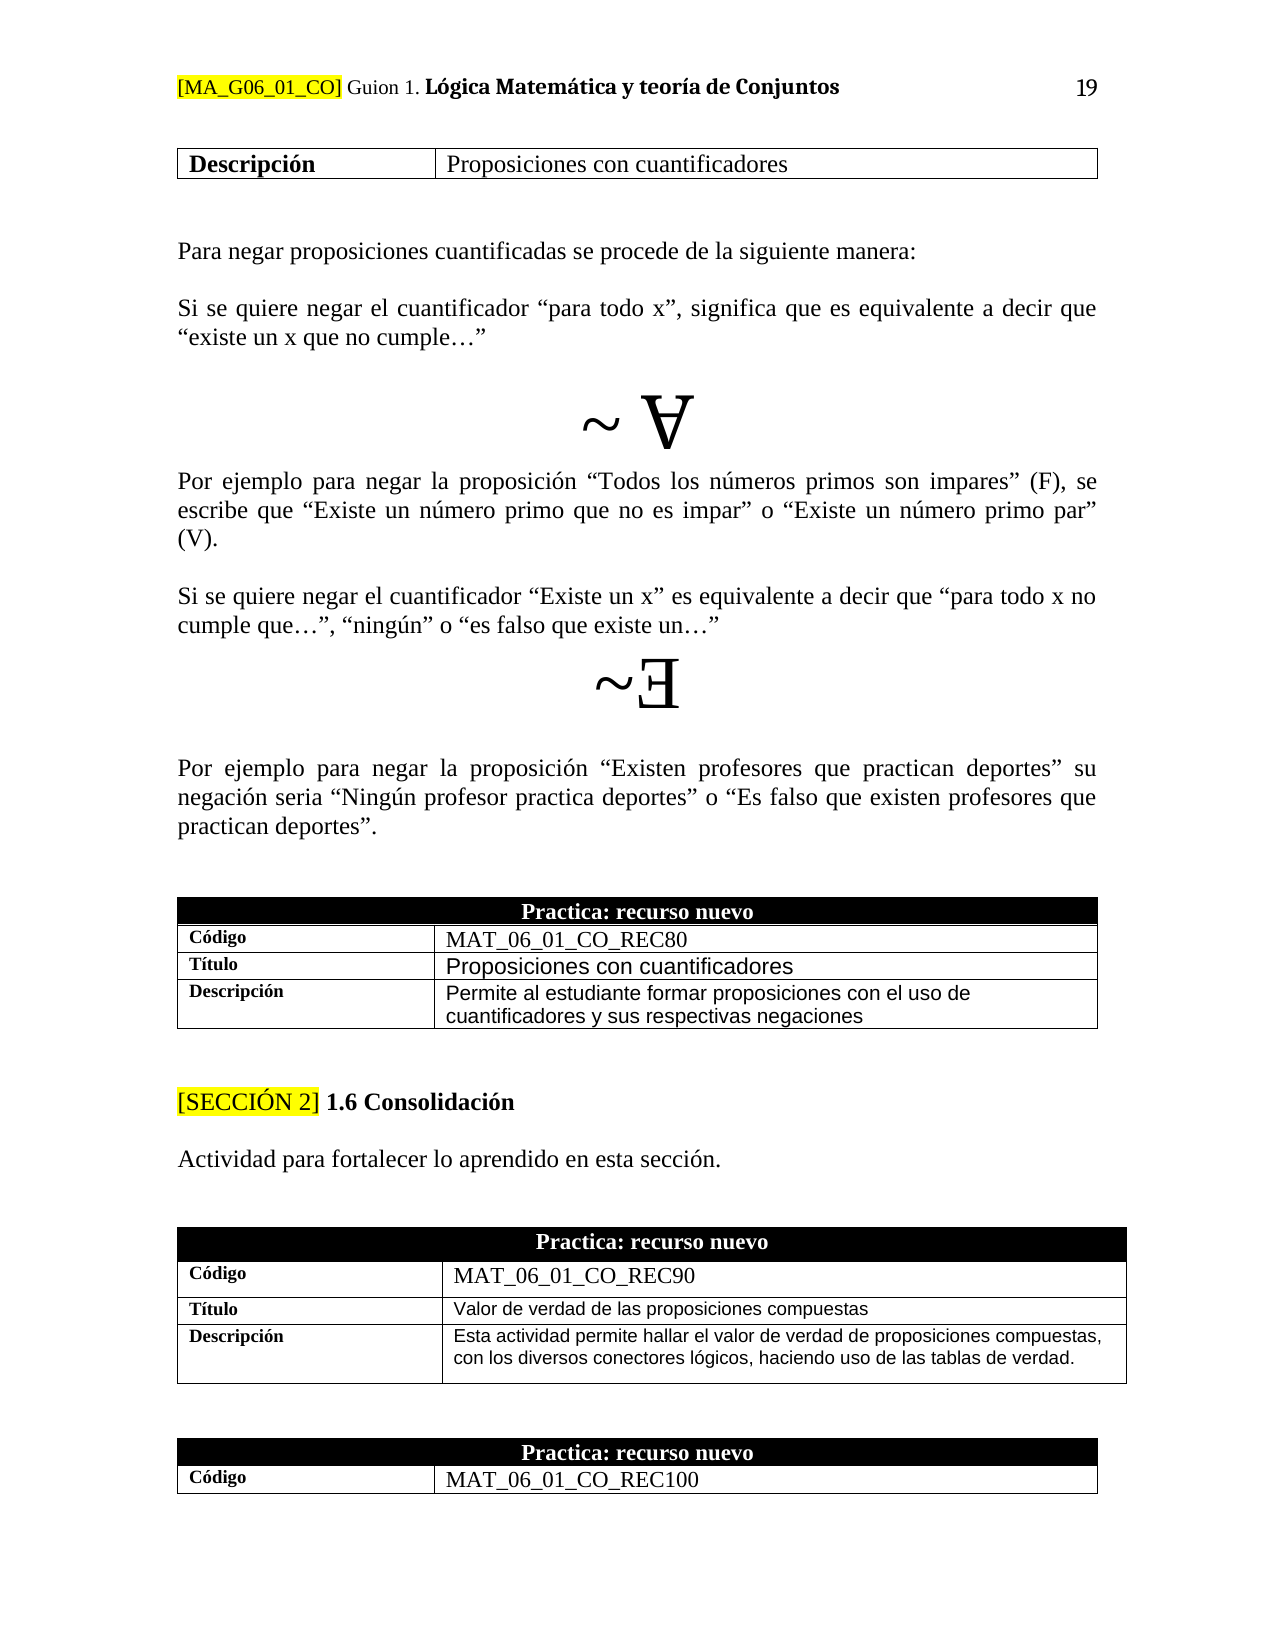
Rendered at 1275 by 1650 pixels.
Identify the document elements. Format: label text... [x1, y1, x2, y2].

table_cell Descripción [178, 1325, 442, 1383]
table_cell MAT_06_01_CO_REC90 [443, 1262, 1126, 1297]
table_cell Proposiciones con cuantificadores [435, 953, 1097, 979]
text Por ejemplo para negar la proposición “Existen profesores que practican deportes” su negación seria “Ningún profesor practica deportes” o “Es falso que existen profesores que practican deportes”. [177, 753, 1098, 840]
table_cell Código [178, 1262, 442, 1297]
table_cell Permite al estudiante formar proposiciones con el uso de cuantificadores y sus respectivas negaciones [435, 980, 1097, 1028]
text Si se quiere negar el cuantificador “para todo x”, significa que es equivalente a decir que “existe un x que no cumple…” [177, 293, 1098, 351]
table_cell Código [178, 1466, 434, 1493]
text Por ejemplo para negar la proposición “Todos los números primos son impares” (F), se escribe que “Existe un número primo que no es impar” o “Existe un número primo par” (V). [177, 466, 1098, 552]
text Si se quiere negar el cuantificador “Existe un x” es equivalente a decir que “para todo x no cumple que…”, “ningún” o “es falso que existe un…” [177, 581, 1098, 638]
table_cell MAT_06_01_CO_REC80 [435, 926, 1097, 952]
table_cell Valor de verdad de las proposiciones compuestas [443, 1298, 1126, 1324]
table_cell MAT_06_01_CO_REC100 [435, 1466, 1097, 1493]
text Actividad para fortalecer lo aprendido en esta sección. [177, 1144, 1098, 1173]
table_cell Descripción [178, 980, 434, 1028]
table_cell Título [178, 953, 434, 979]
table_cell Código [178, 926, 434, 952]
table_cell Proposiciones con cuantificadores [436, 149, 1097, 177]
text ~Ǝ [177, 638, 1098, 725]
table_cell Descripción [178, 149, 435, 177]
table_header Practica: recurso nuevo [178, 1439, 1097, 1465]
text Para negar proposiciones cuantificadas se procede de la siguiente manera: [177, 236, 1098, 265]
table_header Practica: recurso nuevo [178, 898, 1097, 924]
table_cell Título [178, 1298, 442, 1324]
table_header Practica: recurso nuevo [178, 1228, 1126, 1261]
table_cell Esta actividad permite hallar el valor de verdad de proposiciones compuestas, con los diversos conectores lógicos, haciendo uso de las tablas de verdad. [443, 1325, 1126, 1383]
text ~ Ɐ [177, 380, 1098, 466]
text [SECCIÓN 2] 1.6 Consolidación [319, 1087, 1098, 1116]
